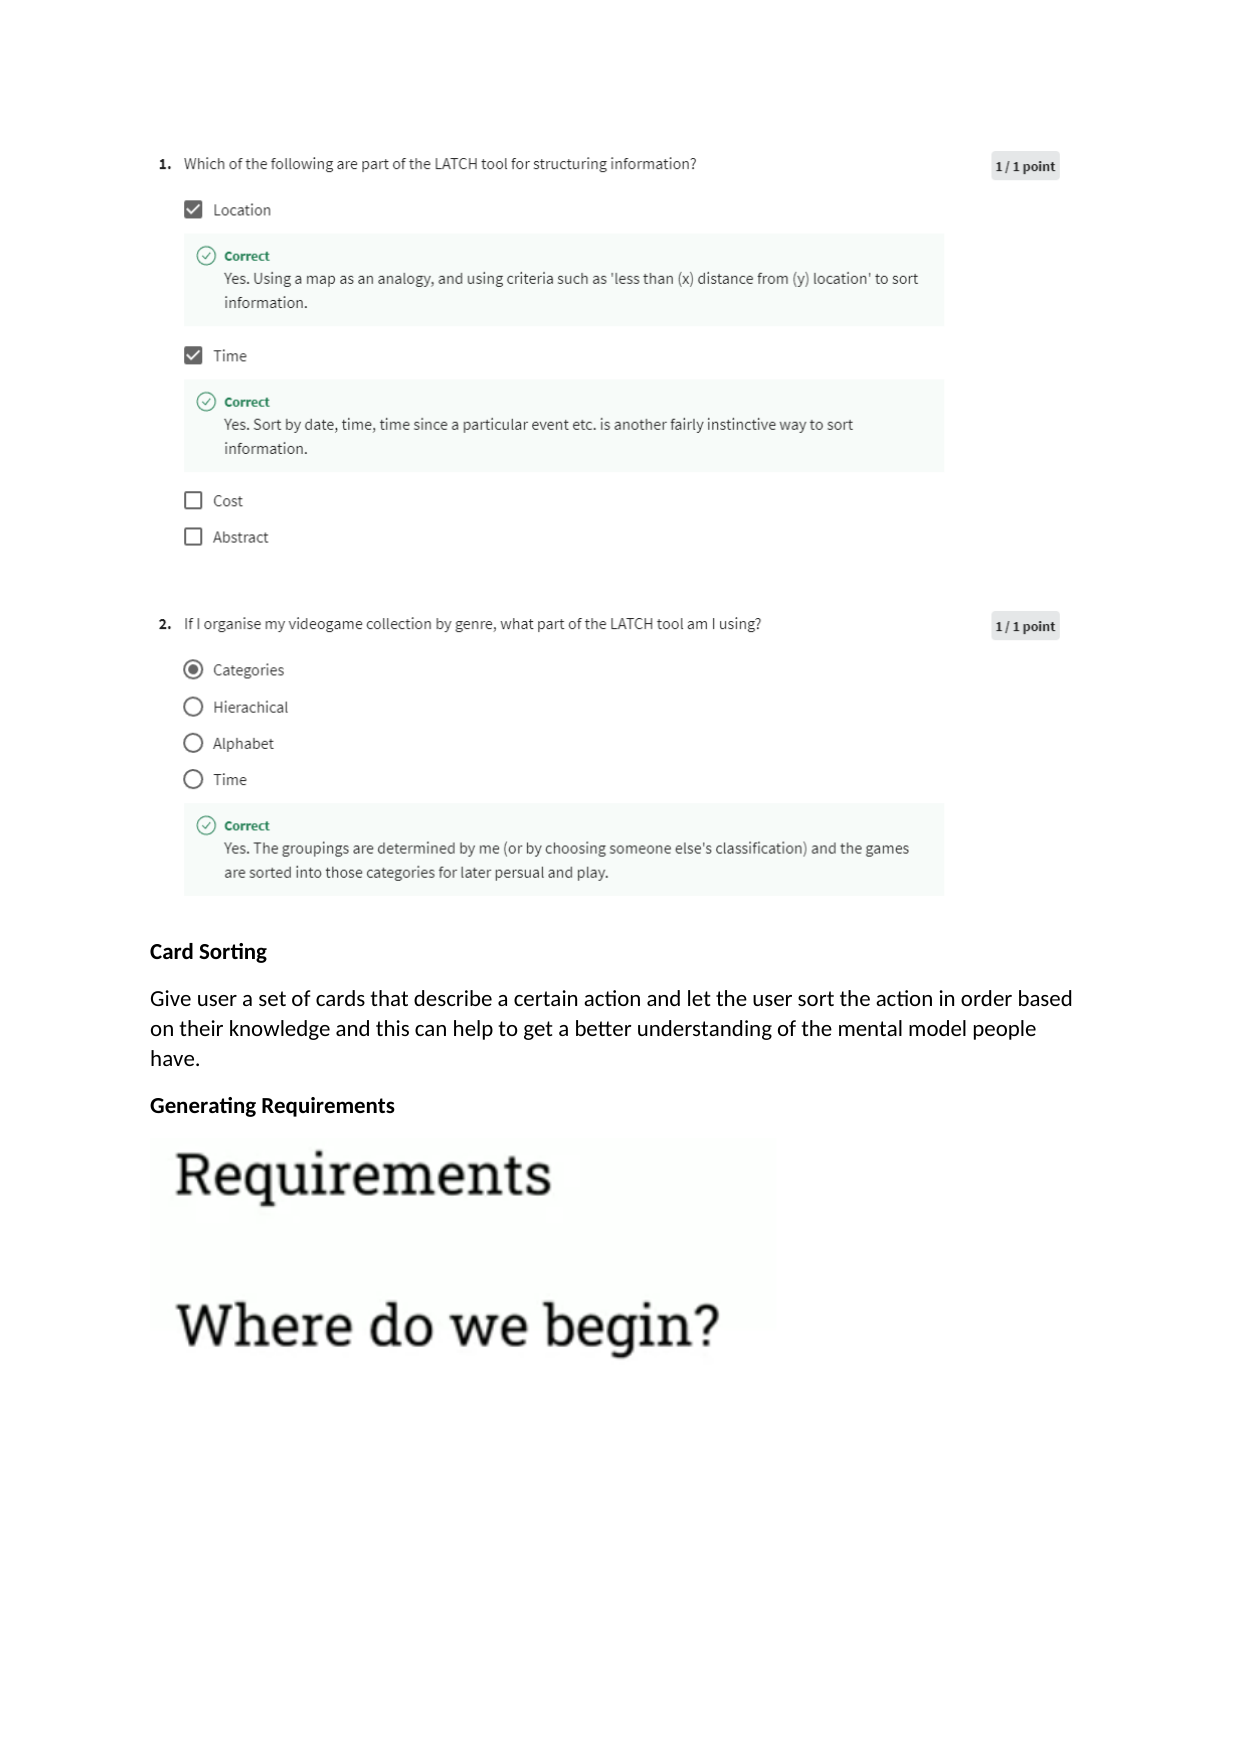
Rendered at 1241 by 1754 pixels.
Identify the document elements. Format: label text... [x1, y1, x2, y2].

text Give user a set of cards that describe a certain action and let the user sort the action in order based on their knowledge and this can help to get a better understanding of the mental model people have. [150, 984, 1090, 1073]
text Generating Requirements [150, 1091, 1090, 1119]
text Card Sorting [150, 937, 1090, 965]
picture [150, 150, 1091, 919]
picture [150, 1138, 777, 1562]
